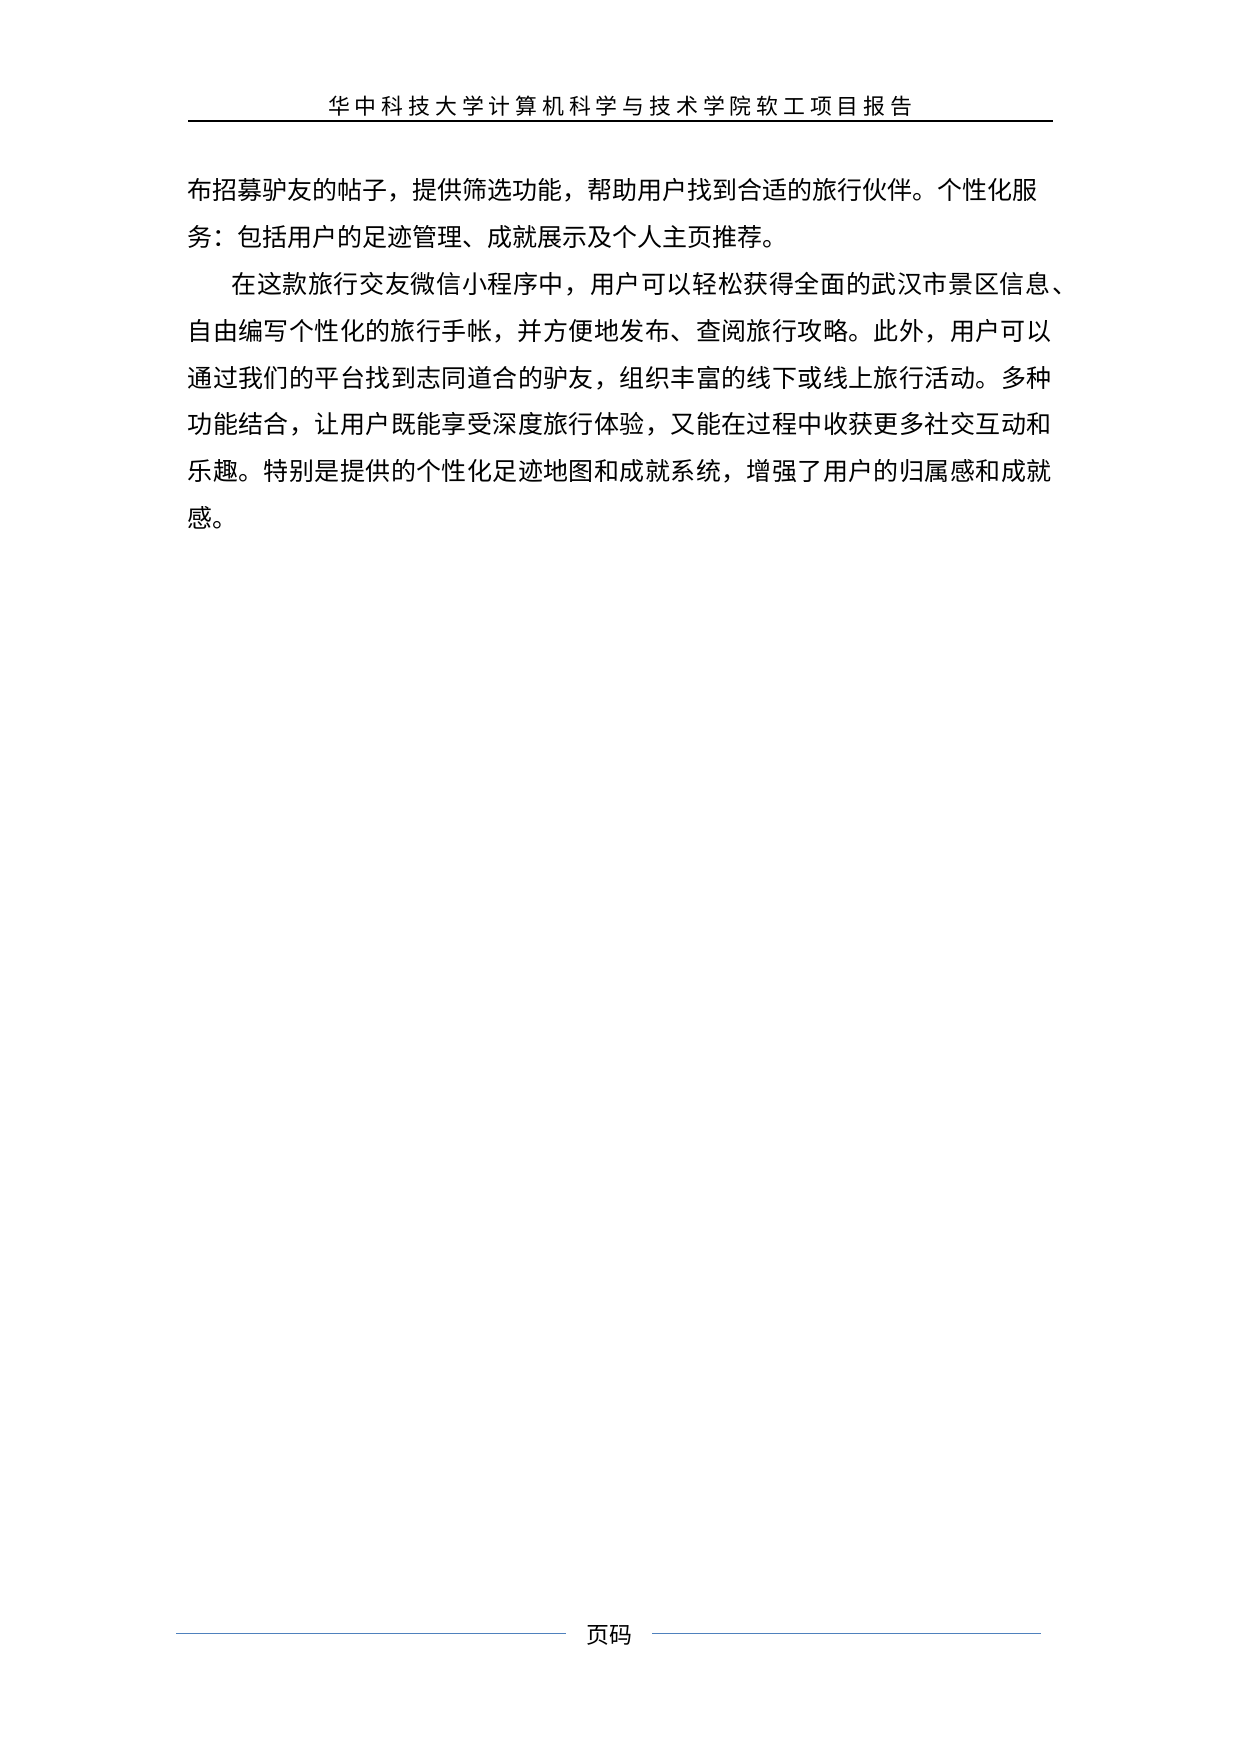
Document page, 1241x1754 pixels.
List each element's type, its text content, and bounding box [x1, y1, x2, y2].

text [187, 162, 1053, 256]
text 在这款旅行交友微信小程序中，用户可以轻松获得全面的武汉市景区信息、自由编写个性化的旅行手帐，并方便地发布、查阅旅行攻略。此外，用户可以通过我们的平台找到志同道合的驴友，组织丰富的线下或线上旅行活动。多种功能结合，让用户既能享受深度旅行体验，又能在过程中收获更多社交互动和乐趣。特别是提供的个性化足迹地图和成就系统，增强了用户的归属感和成就感。 [187, 256, 1053, 537]
